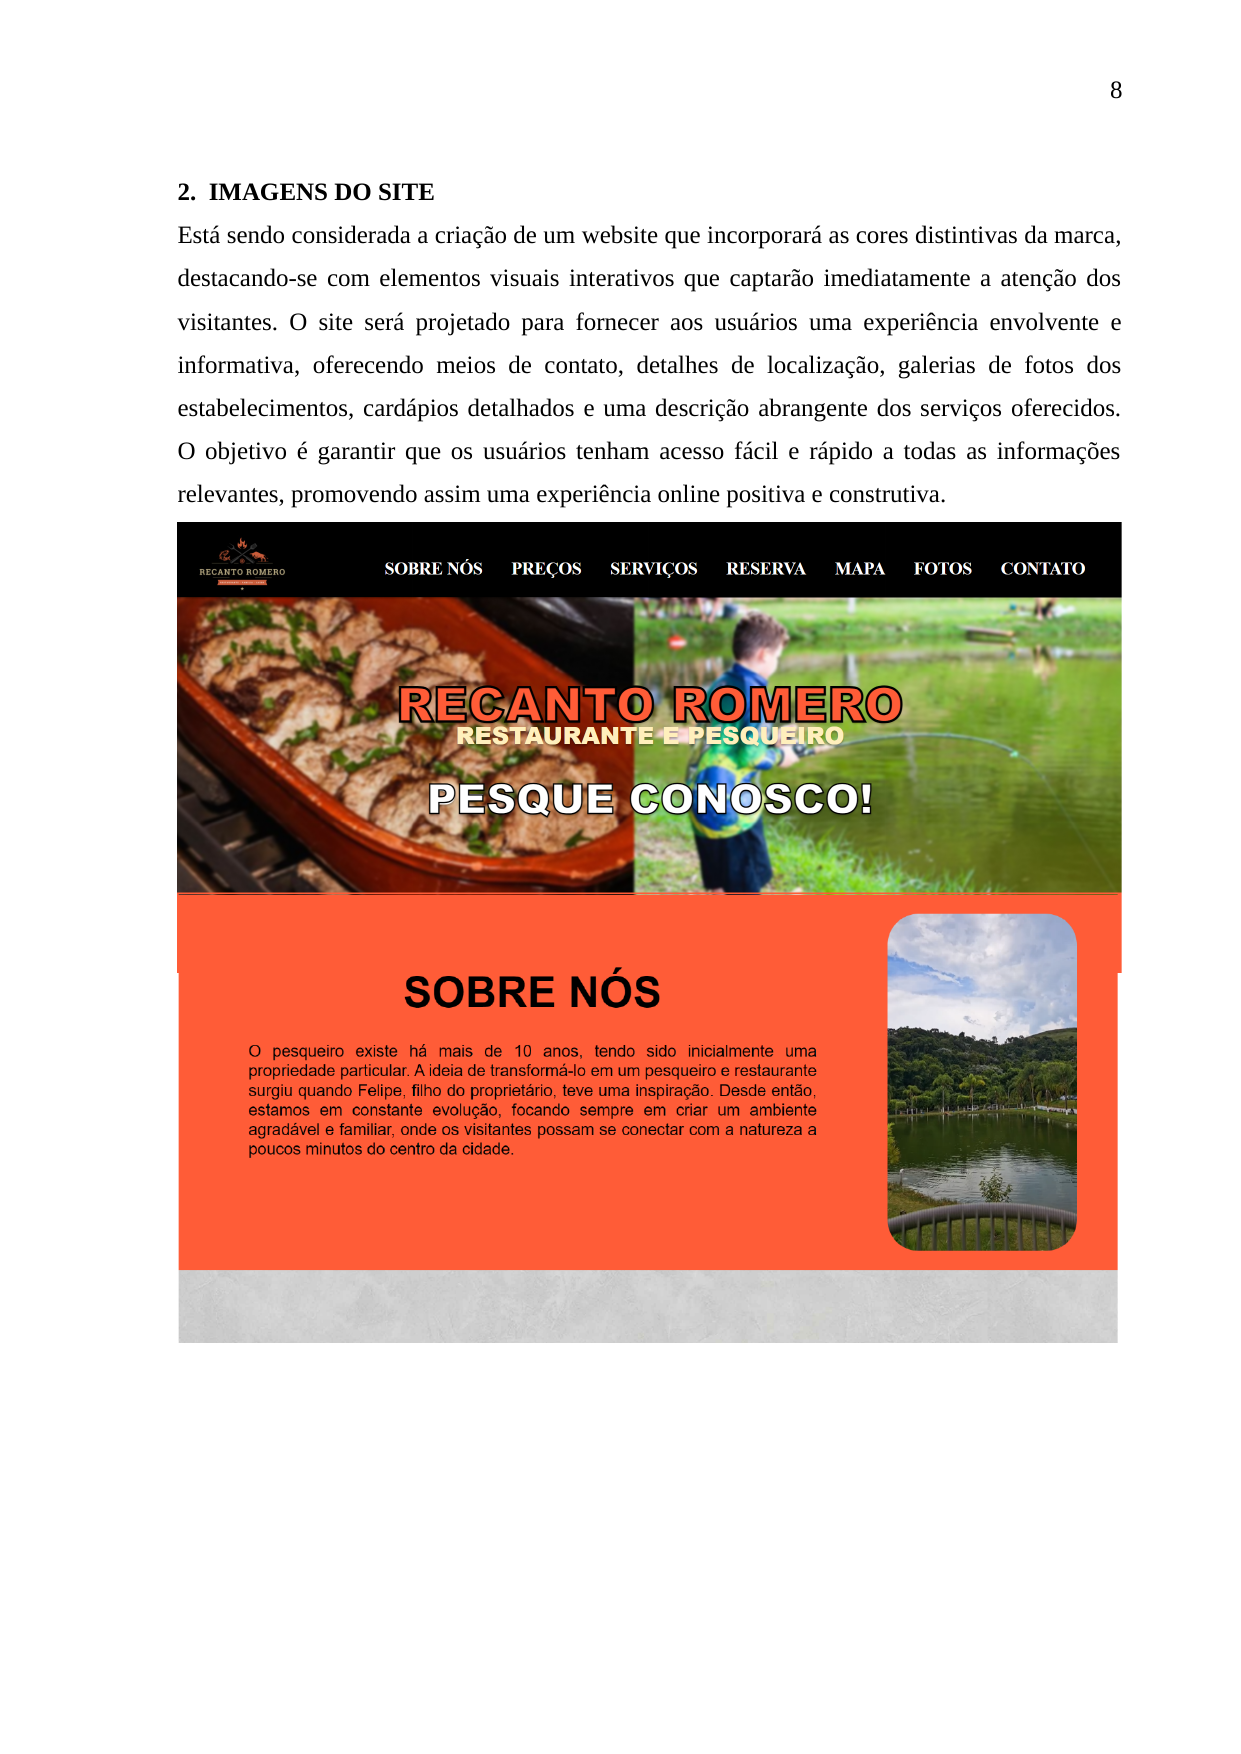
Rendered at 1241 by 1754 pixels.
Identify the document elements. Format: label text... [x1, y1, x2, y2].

picture [177, 522, 1122, 1341]
subtitle 2. IMAGENS DO SITE [177, 177, 1122, 206]
text Está sendo considerada a criação de um website que incorporará as cores distintivas da marca, destacando-se com elementos visuais interativos que captarão imediatamente a atenção dos visitantes. O site será projetado para fornecer aos usuários uma experiência envolvente e informativa, oferecendo meios de contato, detalhes de localização, galerias de fotos dos estabelecimentos, cardápios detalhados e uma descrição abrangente dos serviços oferecidos. O objetivo é garantir que os usuários tenham acesso fácil e rápido a todas as informações relevantes, promovendo assim uma experiência online positiva e construtiva. [177, 220, 1122, 508]
